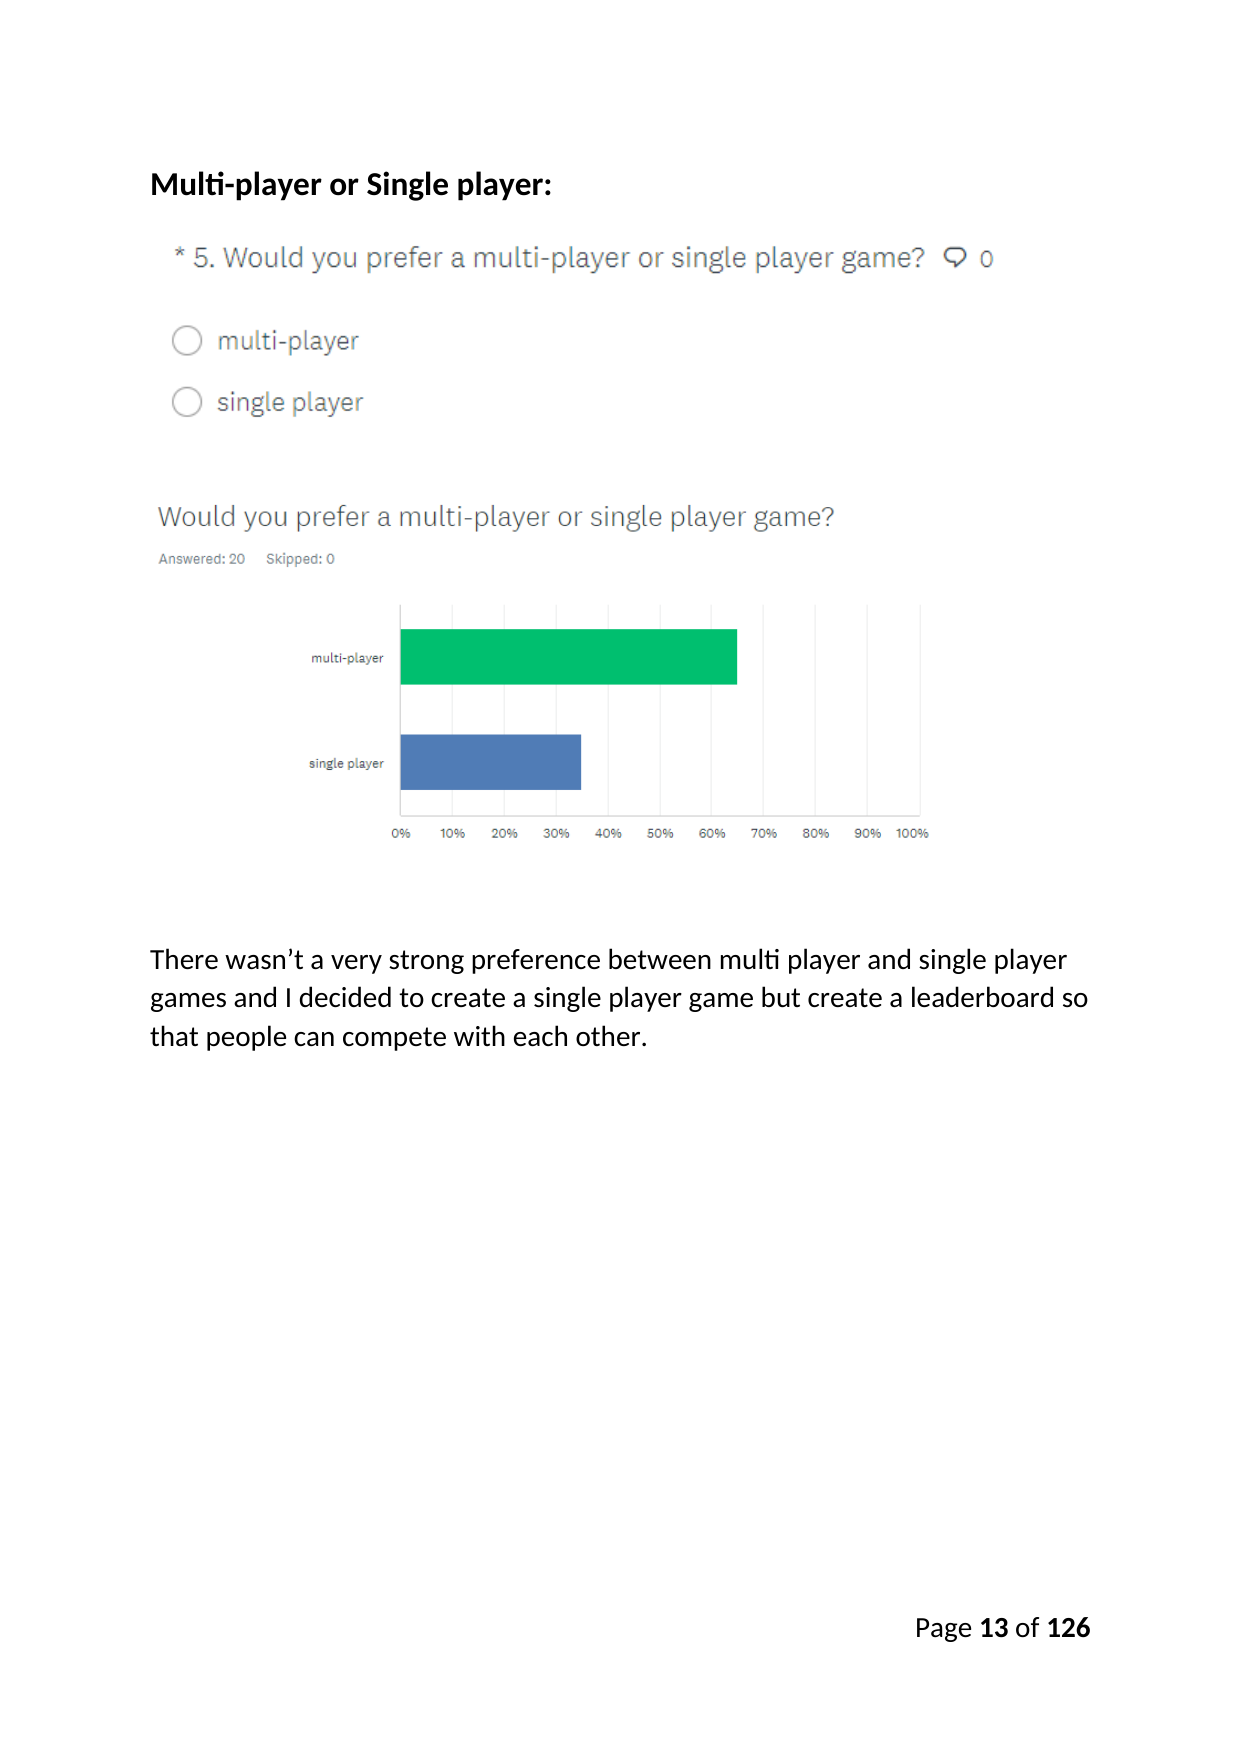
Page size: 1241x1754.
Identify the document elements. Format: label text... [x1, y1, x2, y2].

picture [153, 495, 964, 861]
subtitle Multi-player or Single player: [150, 162, 1090, 203]
picture [150, 225, 1064, 447]
text There wasn’t a very strong preference between multi player and single player games and I decided to create a single player game but create a leaderboard so that people can compete with each other. [150, 941, 1090, 1053]
